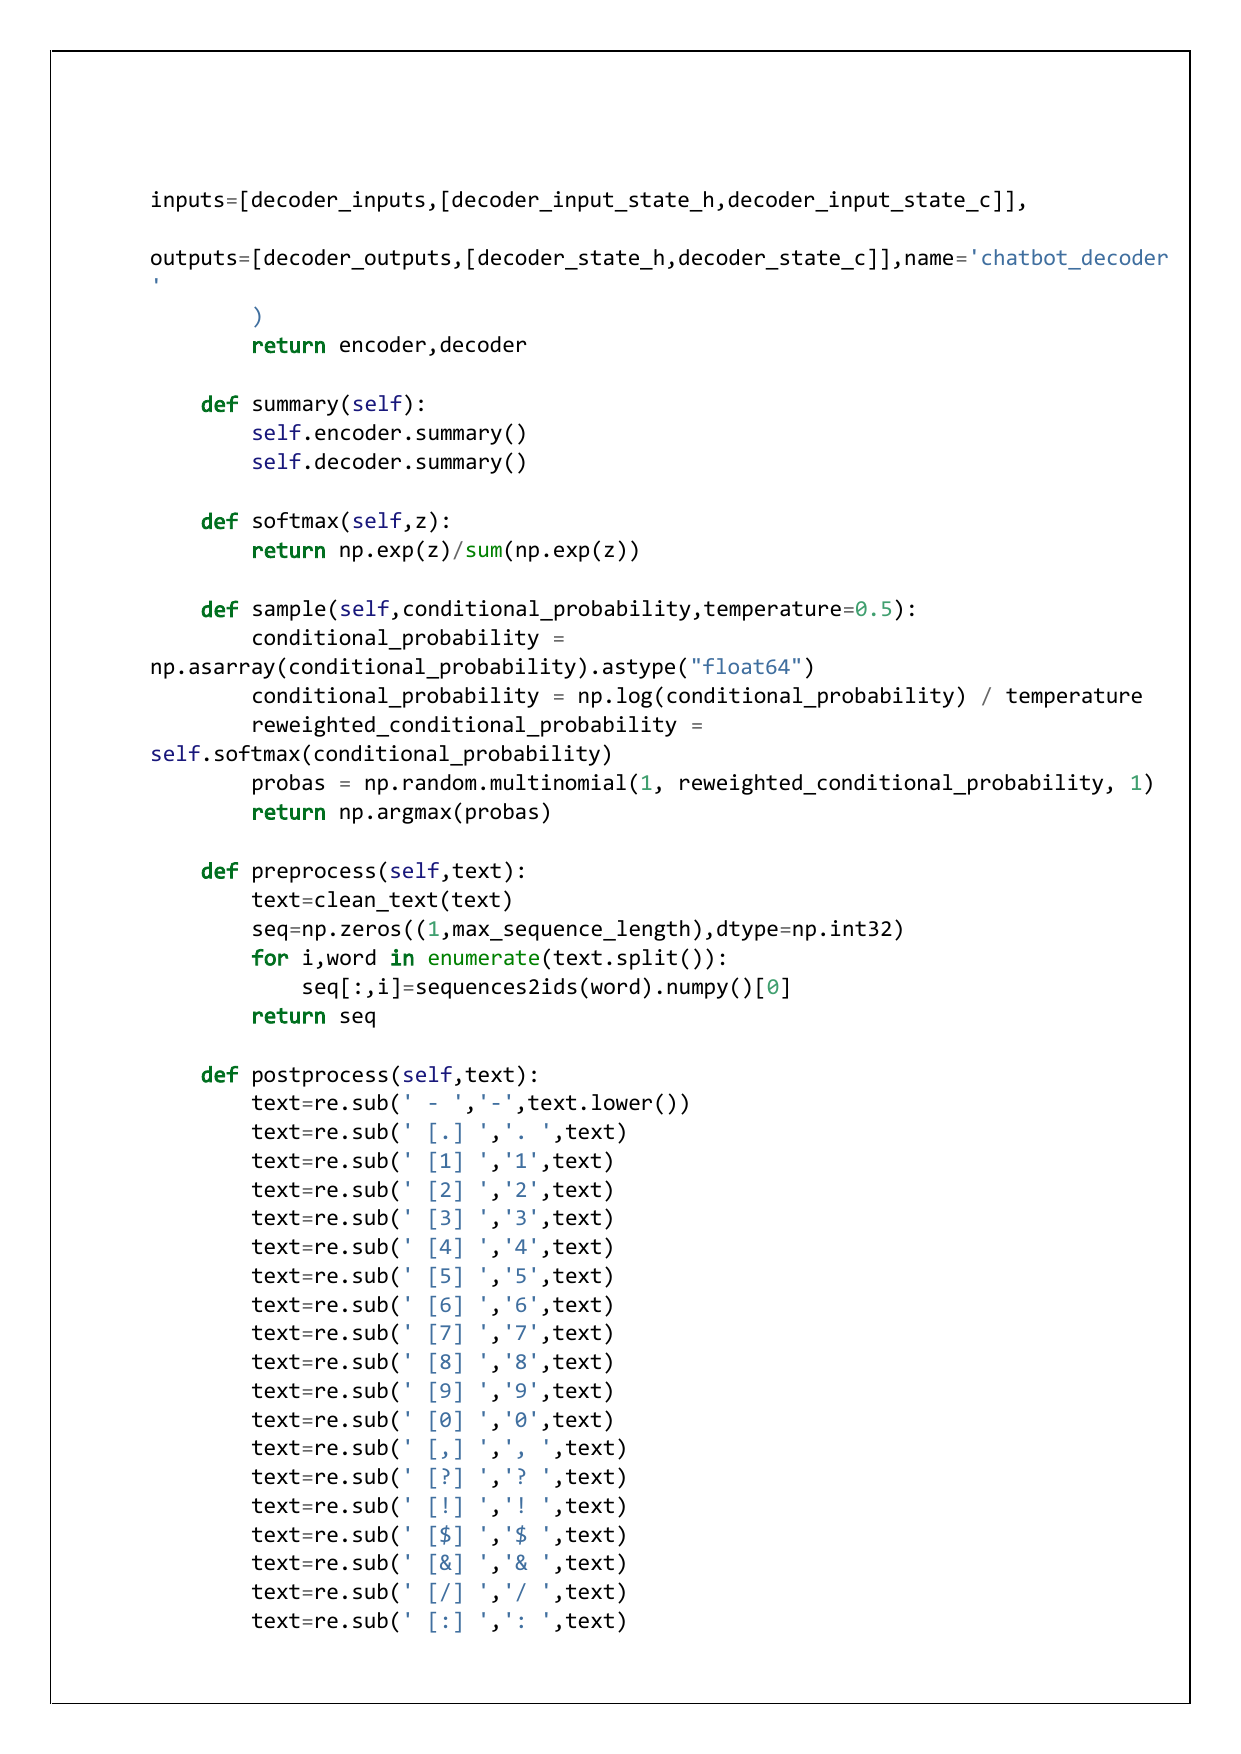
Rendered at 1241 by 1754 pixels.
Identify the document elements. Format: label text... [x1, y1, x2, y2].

text np.asarray(conditional_probability).astype("float64") [150, 654, 1173, 681]
text self.softmax(conditional_probability) [150, 741, 1173, 768]
text def preprocess(self,text): text=clean_text(text) [201, 857, 541, 913]
text outputs=[decoder_outputs,[decoder_state_h,decoder_state_c]],name='chatbot_decoder ' [150, 245, 1183, 301]
text seq=np.zeros((1,max_sequence_length),dtype=np.int32) for i,word in enumerate(text.split()): [251, 915, 919, 971]
text def softmax(self,z): [201, 508, 1173, 535]
text def postprocess(self,text): text=re.sub(' - ','-',text.lower()) text=re.sub(' [.] ','. ',text) text=re.sub(' [1] ','1',text) text=re.sub(' [2] ','2',text) text=re.sub(' [3] ','3',text) text=re.sub(' [4] ','4',text) text=re.sub(' [5] ','5',text) text=re.sub(' [6] ','6',text) text=re.sub(' [7] ','7',text) text=re.sub(' [8] ','8',text) text=re.sub(' [9] ','9',text) text=re.sub(' [0] ','0',text) text=re.sub(' [,] ',', ',text) text=re.sub(' [?] ','? ',text) text=re.sub(' [!] ','! ',text) text=re.sub(' [$] ','$ ',text) text=re.sub(' [&] ','& ',text) text=re.sub(' [/] ','/ ',text) text=re.sub(' [:] ',': ',text) [201, 1061, 704, 1634]
text return encoder,decoder [251, 332, 1173, 358]
text ) [251, 303, 1173, 329]
text seq[:,i]=sequences2ids(word).numpy()[0] return seq [251, 973, 805, 1029]
text conditional_probability = np.log(conditional_probability) / temperature reweighted_conditional_probability = [251, 683, 1158, 738]
text def sample(self,conditional_probability,temperature=0.5): conditional_probability = [201, 596, 931, 652]
text def summary(self): self.encoder.summary() self.decoder.summary() [201, 391, 540, 476]
text return np.exp(z)/sum(np.exp(z)) [251, 537, 1173, 563]
text inputs=[decoder_inputs,[decoder_input_state_h,decoder_input_state_c]], [150, 187, 1173, 214]
text probas = np.random.multinomial(1, reweighted_conditional_probability, 1) return np.argmax(probas) [251, 770, 1171, 825]
